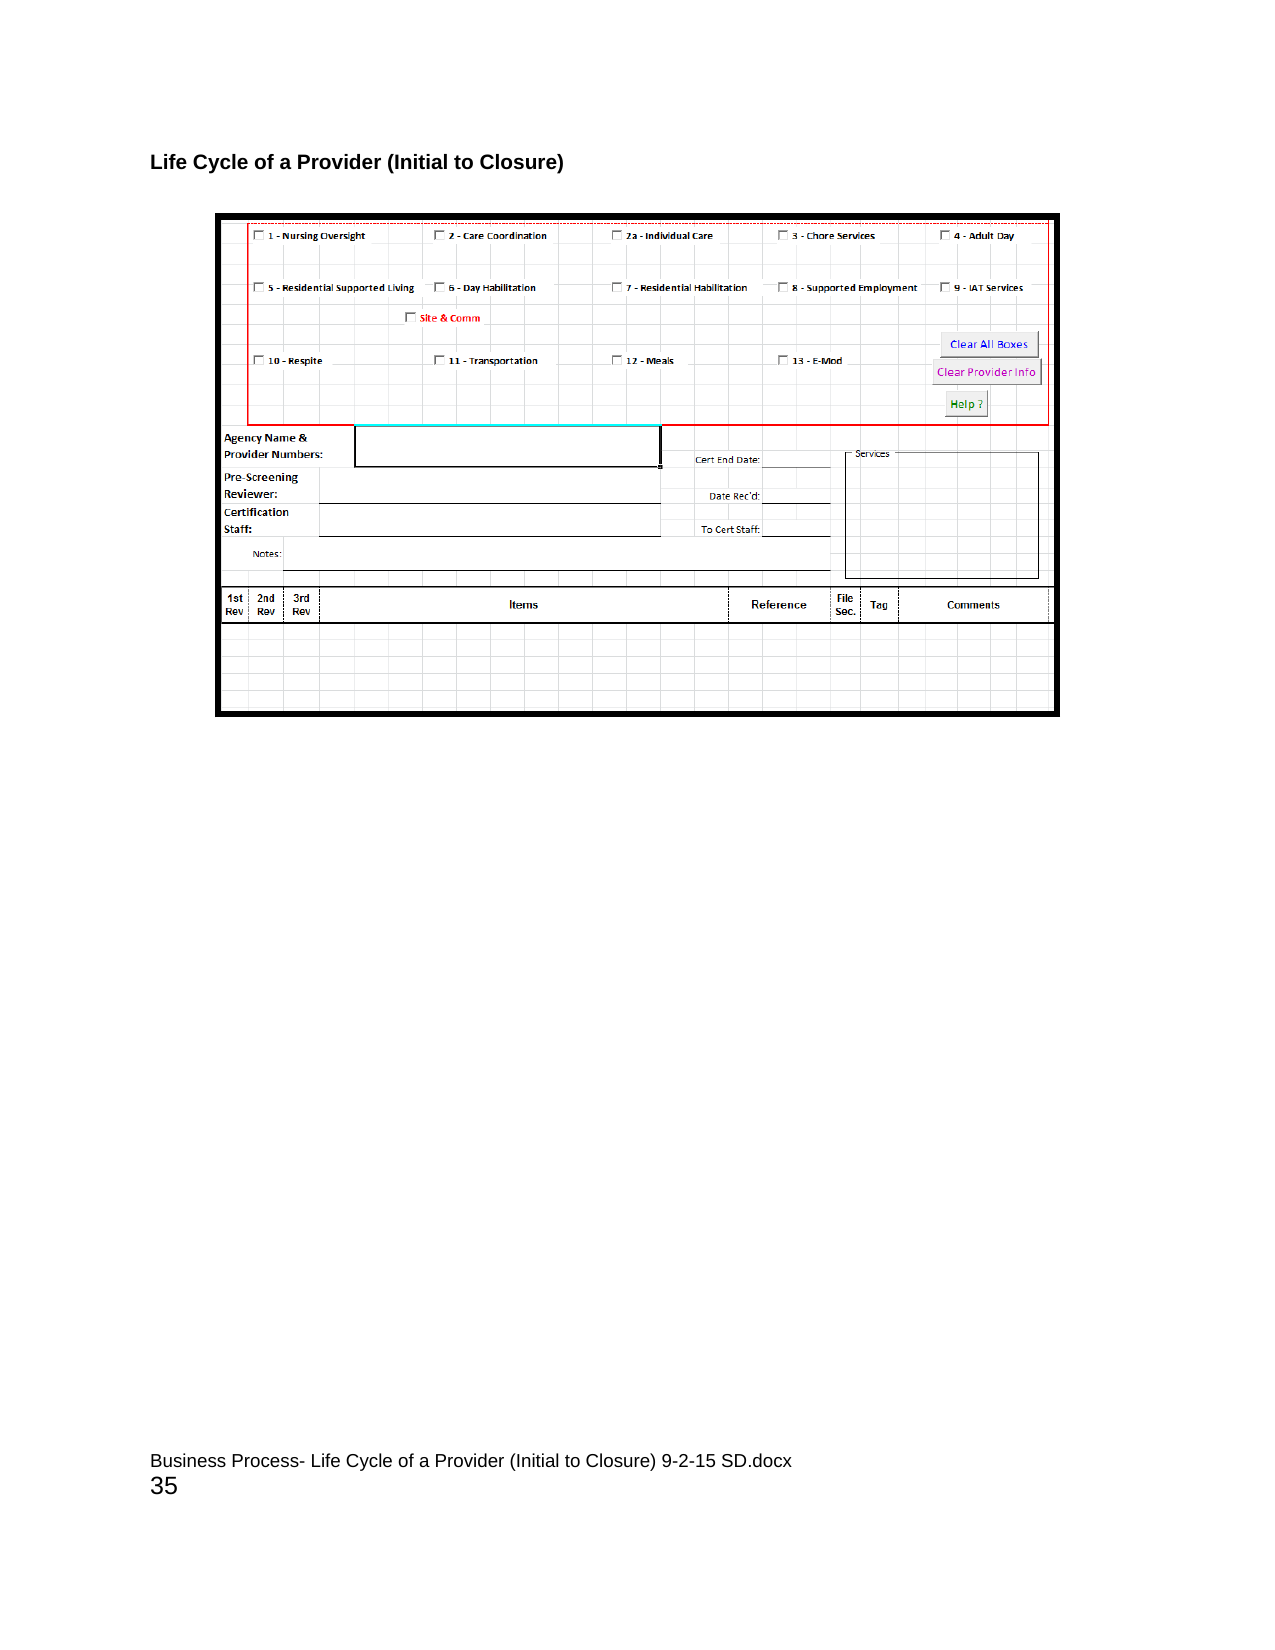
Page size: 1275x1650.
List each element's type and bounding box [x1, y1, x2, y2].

picture [221, 220, 1054, 711]
